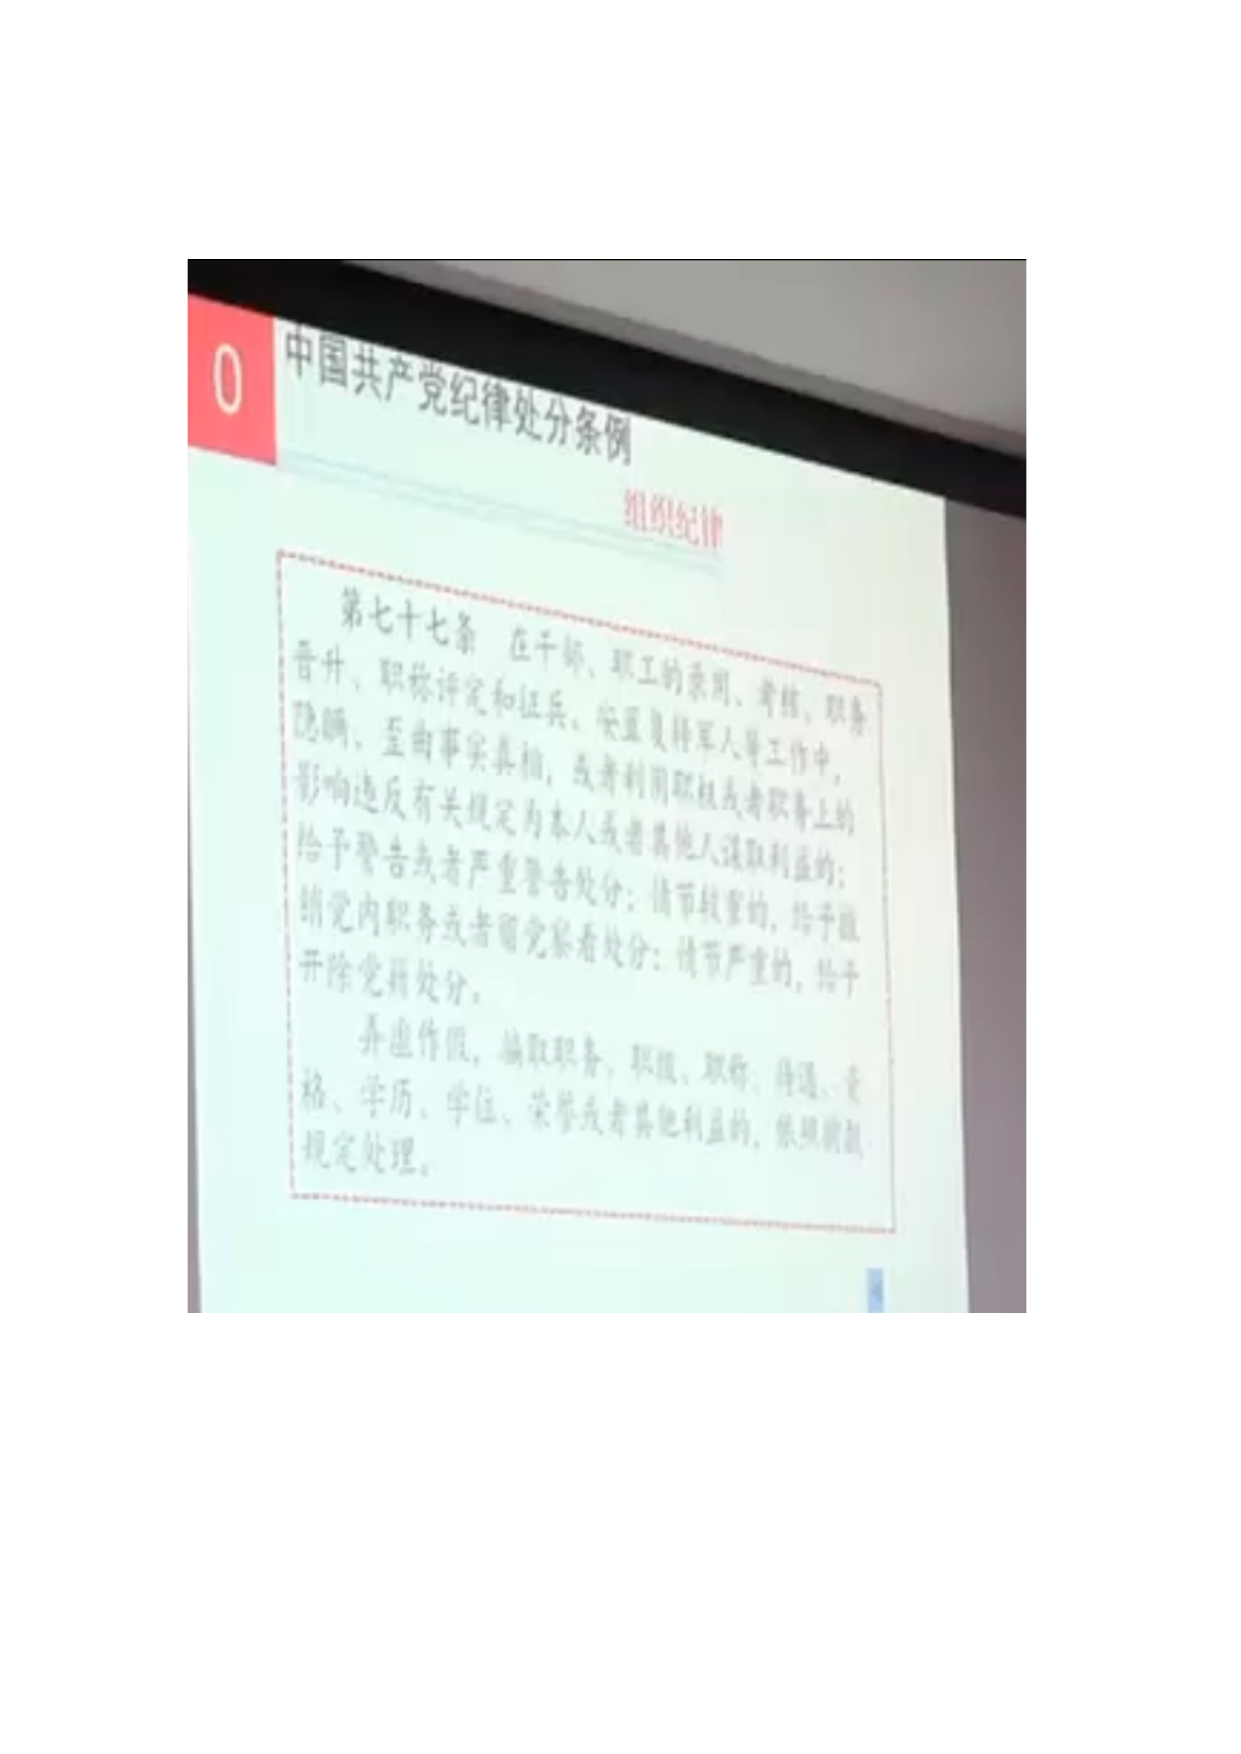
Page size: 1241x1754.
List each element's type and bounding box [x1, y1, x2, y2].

picture [187, 259, 1027, 1313]
